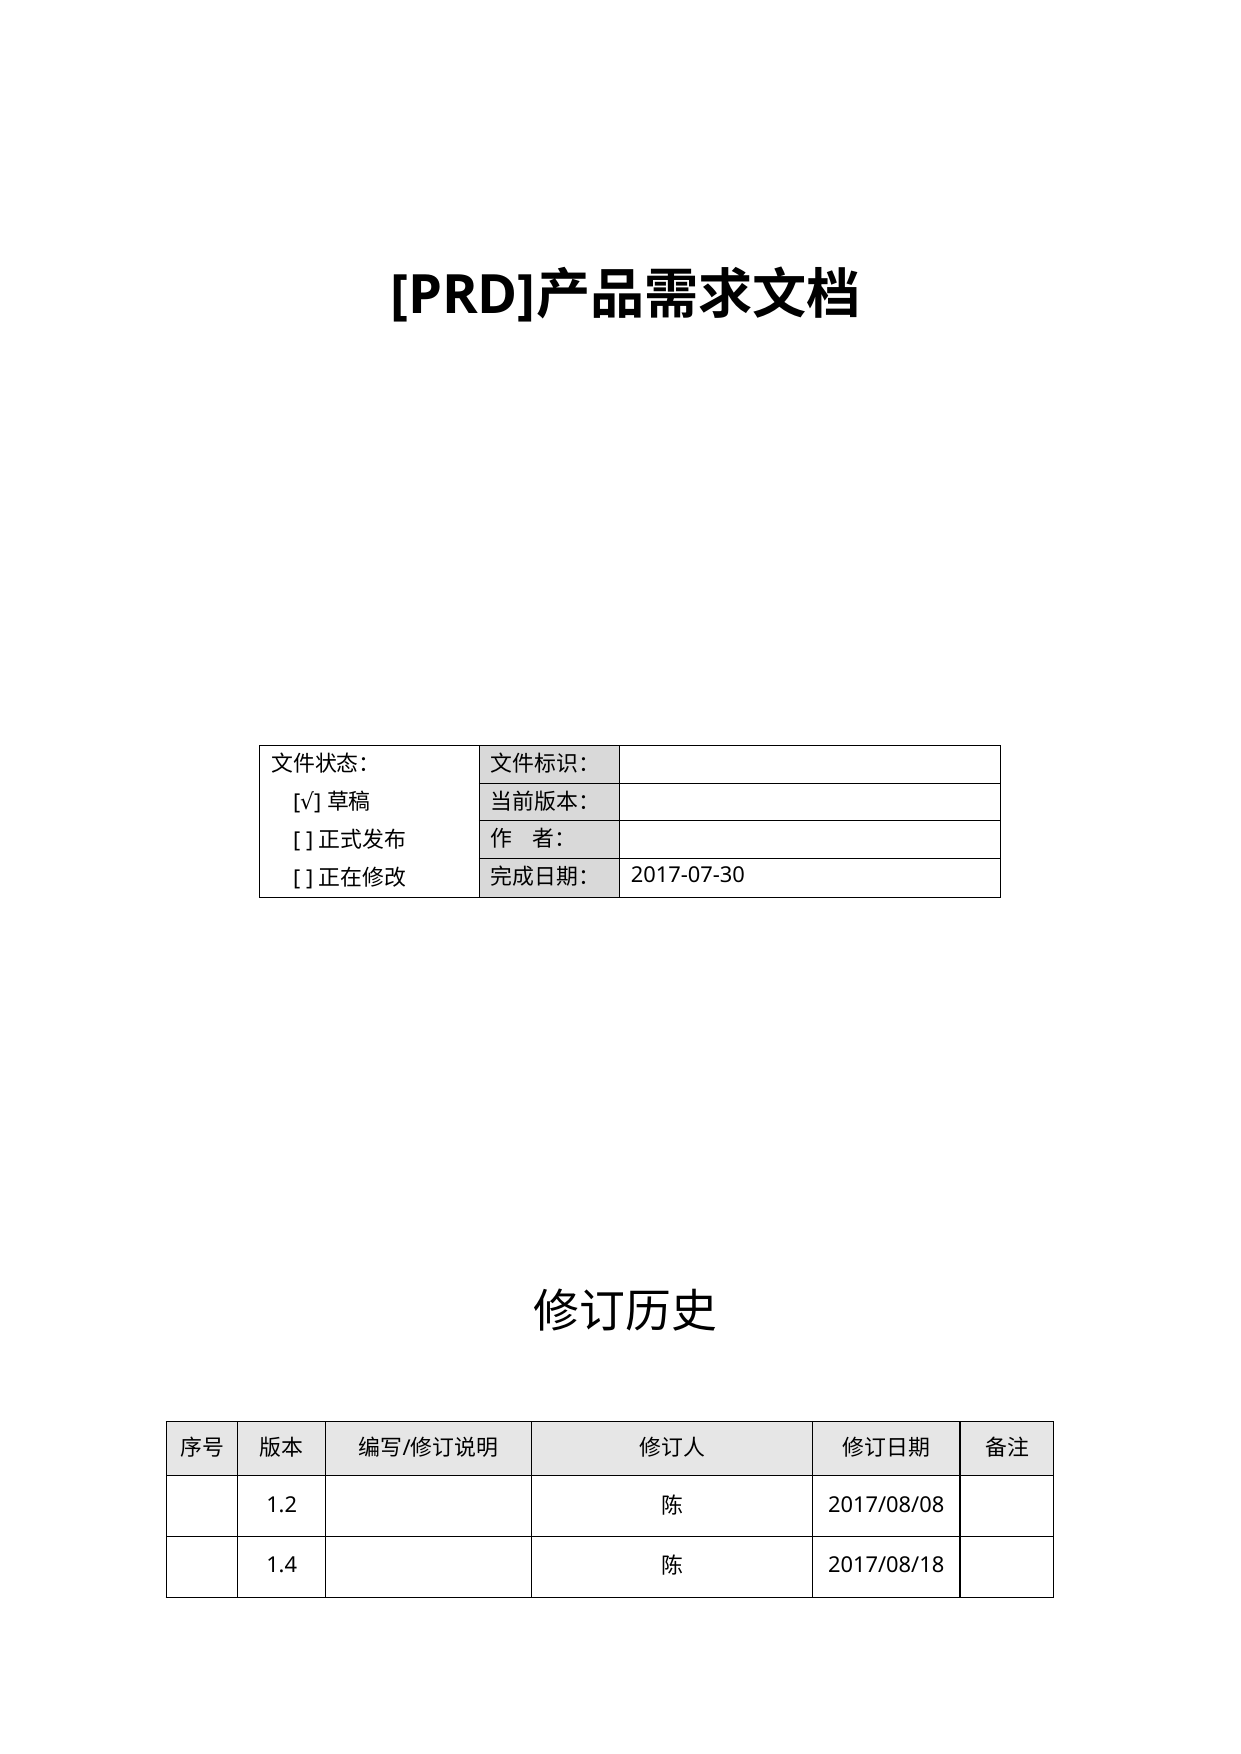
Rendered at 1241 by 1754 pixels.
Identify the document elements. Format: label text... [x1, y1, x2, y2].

table_cell [326, 1476, 531, 1536]
table_cell 作 者： [480, 821, 619, 858]
text [PRD]产品需求文档 [187, 250, 1063, 329]
table_cell [961, 1537, 1053, 1597]
table_cell 2017/08/18 [813, 1537, 959, 1597]
table_cell [167, 1537, 237, 1597]
table_cell 1.4 [238, 1537, 325, 1597]
table_cell 1.2 [238, 1476, 325, 1536]
table_cell 完成日期： [480, 859, 619, 897]
table_header 修订日期 [813, 1422, 959, 1475]
table_header 版本 [238, 1422, 325, 1475]
table_cell 陈 [532, 1476, 812, 1536]
table_cell 2017-07-30 [620, 859, 1000, 897]
table_cell [326, 1537, 531, 1597]
table_header 备注 [961, 1422, 1053, 1475]
table_cell [961, 1476, 1053, 1536]
table_header 编写/修订说明 [326, 1422, 531, 1475]
table_header [620, 746, 1000, 783]
table_cell [167, 1476, 237, 1536]
table_cell 2017/08/08 [813, 1476, 959, 1536]
table_header 修订人 [532, 1422, 812, 1475]
table_cell [620, 784, 1000, 820]
table_header 文件标识： [480, 746, 619, 783]
text 修订历史 [187, 1274, 1063, 1340]
table_header 文件状态： [√] 草稿 [ ] 正式发布 [ ] 正在修改 [260, 746, 479, 897]
table_cell 陈 [532, 1537, 812, 1597]
table_cell [620, 821, 1000, 858]
table_header 序号 [167, 1422, 237, 1475]
table_cell 当前版本： [480, 784, 619, 820]
